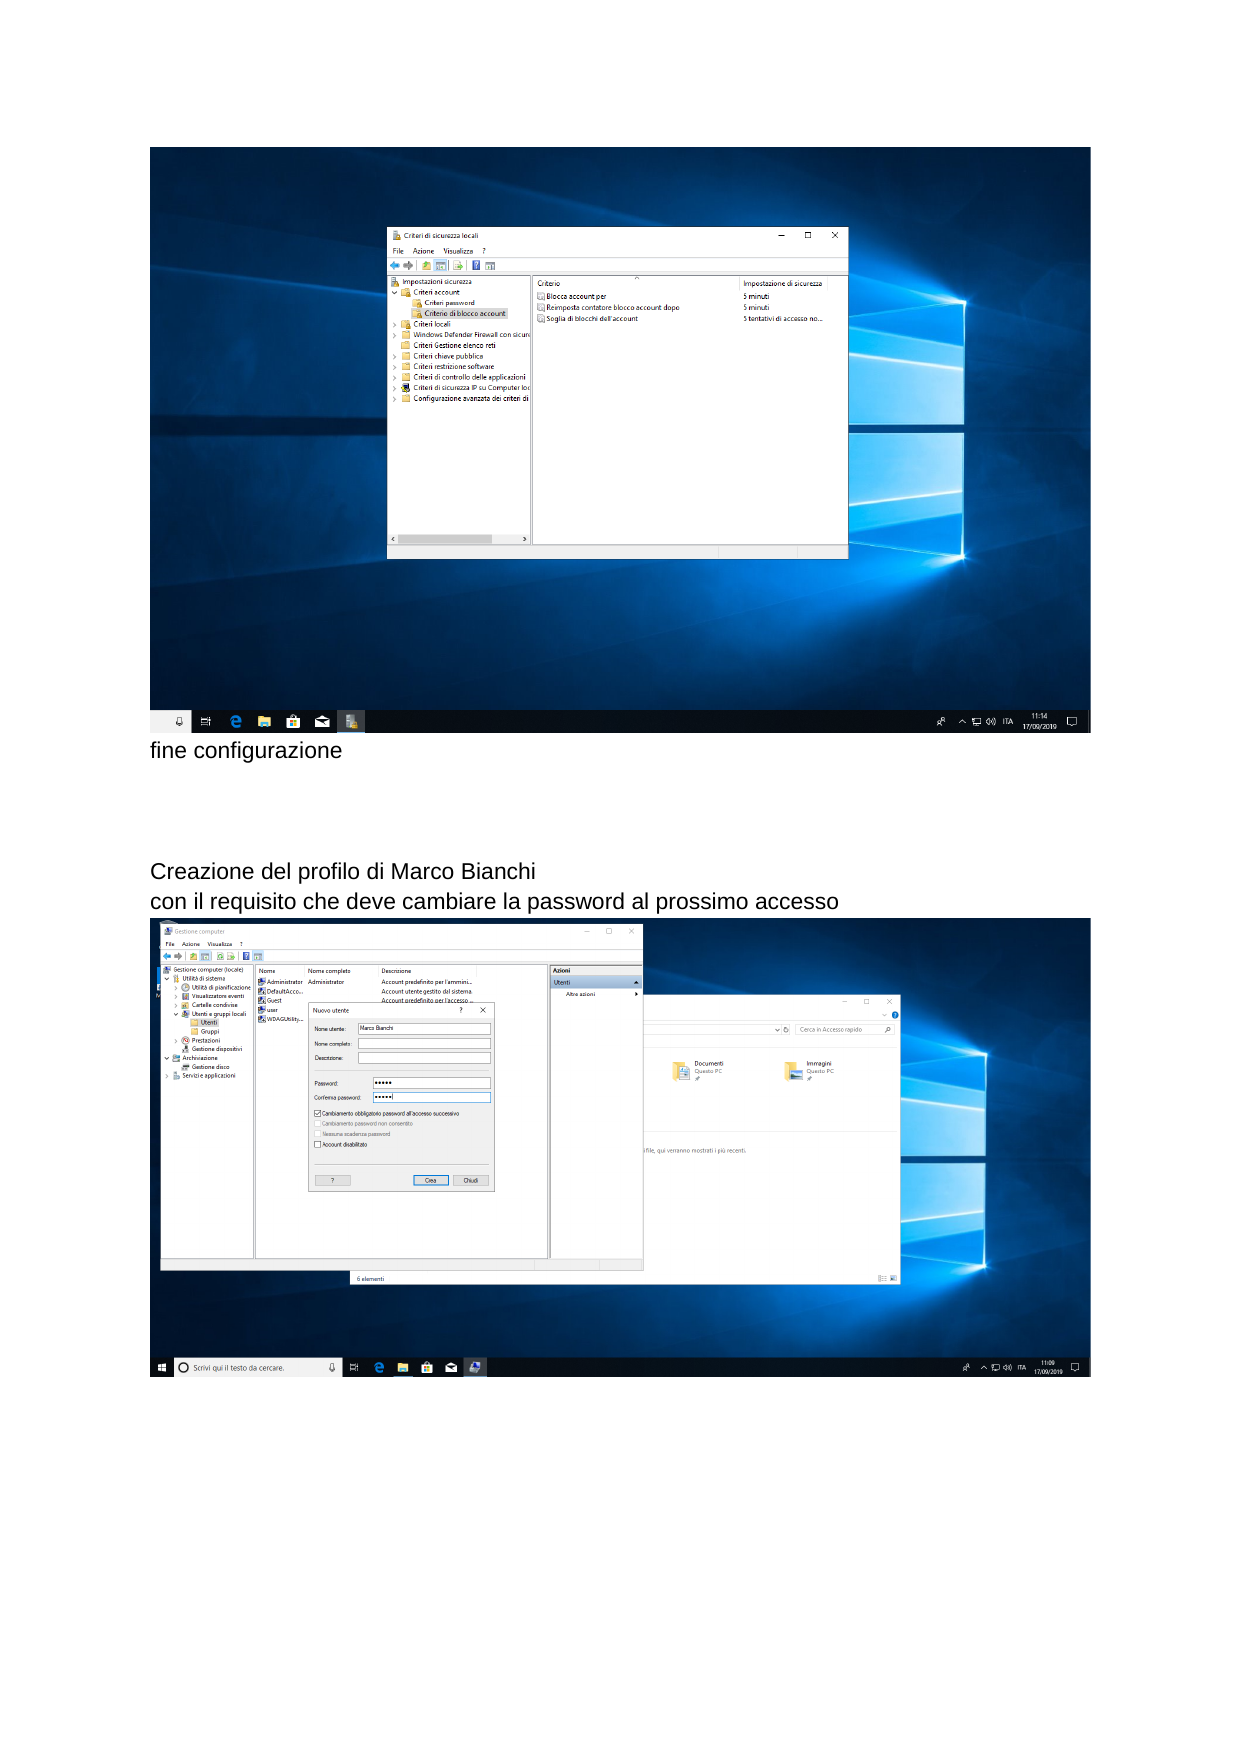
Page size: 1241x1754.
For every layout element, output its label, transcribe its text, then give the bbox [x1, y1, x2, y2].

picture [150, 147, 1091, 733]
text con il requisito che deve cambiare la password al prossimo accesso [150, 888, 1090, 914]
picture [150, 918, 1091, 1377]
text fine configurazione [150, 737, 1090, 763]
text Creazione del profilo di Marco Bianchi [150, 858, 1090, 884]
